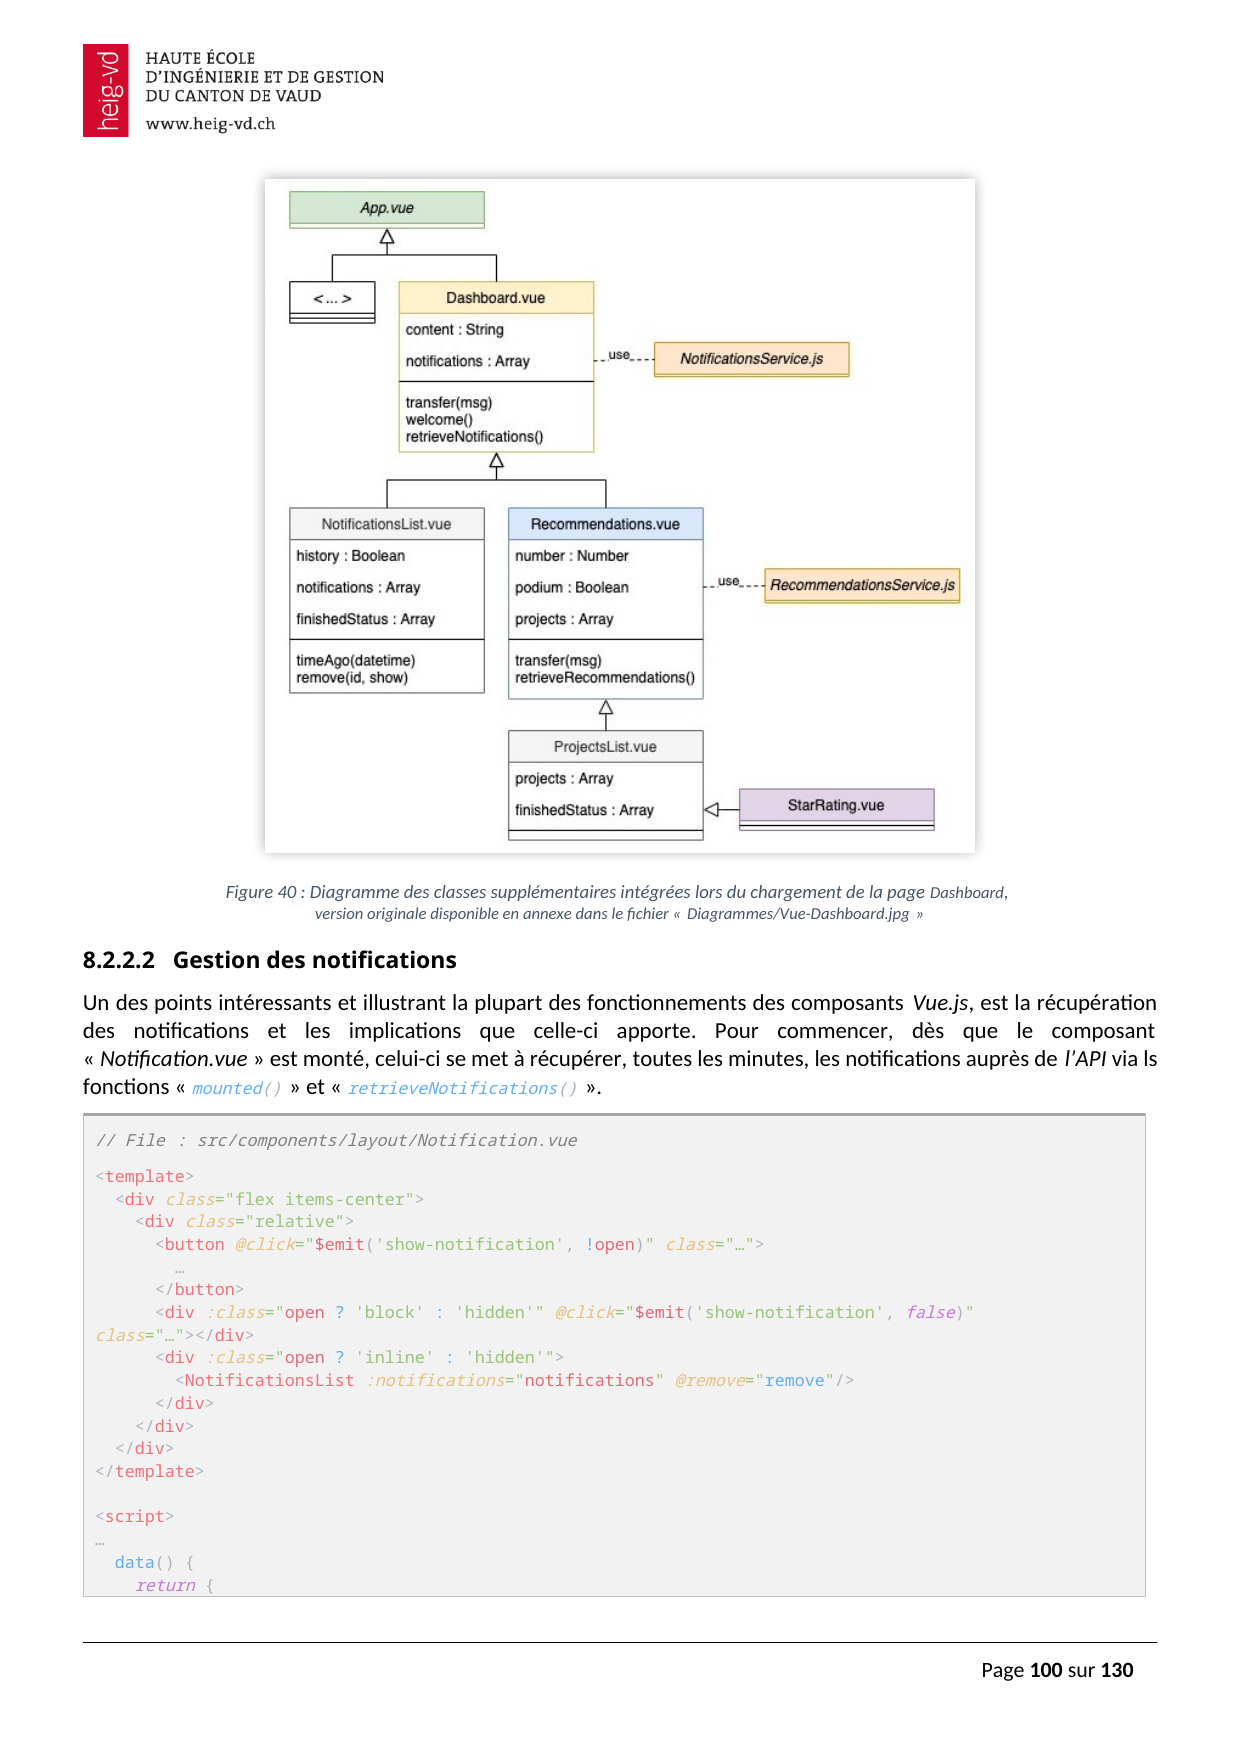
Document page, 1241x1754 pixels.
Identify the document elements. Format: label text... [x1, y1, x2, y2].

table_header // File : src/components/layout/Notification.vue [84, 1116, 1145, 1151]
text Figure 40 : Diagramme des classes supplémentaires intégrées lors du chargement de la page Dashboard, version originale disponible en annexe dans le fichier « Diagrammes/Vue-Dashboard.jpg » [83, 880, 1157, 923]
text Un des points intéressants et illustrant la plupart des fonctionnements des composants Vue.js, est la récupération des notifications et les implications que celle-ci apporte. Pour commencer, dès que le composant « Notification.vue » est monté, celui-ci se met à récupérer, toutes les minutes, les notifications auprès de l’API via ls fonctions « mounted() » et « retrieveNotifications() ». [83, 988, 1157, 1100]
subtitle Gestion des notifications [83, 944, 1157, 976]
picture [83, 44, 384, 137]
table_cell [84, 1152, 1145, 1596]
picture [265, 179, 975, 853]
